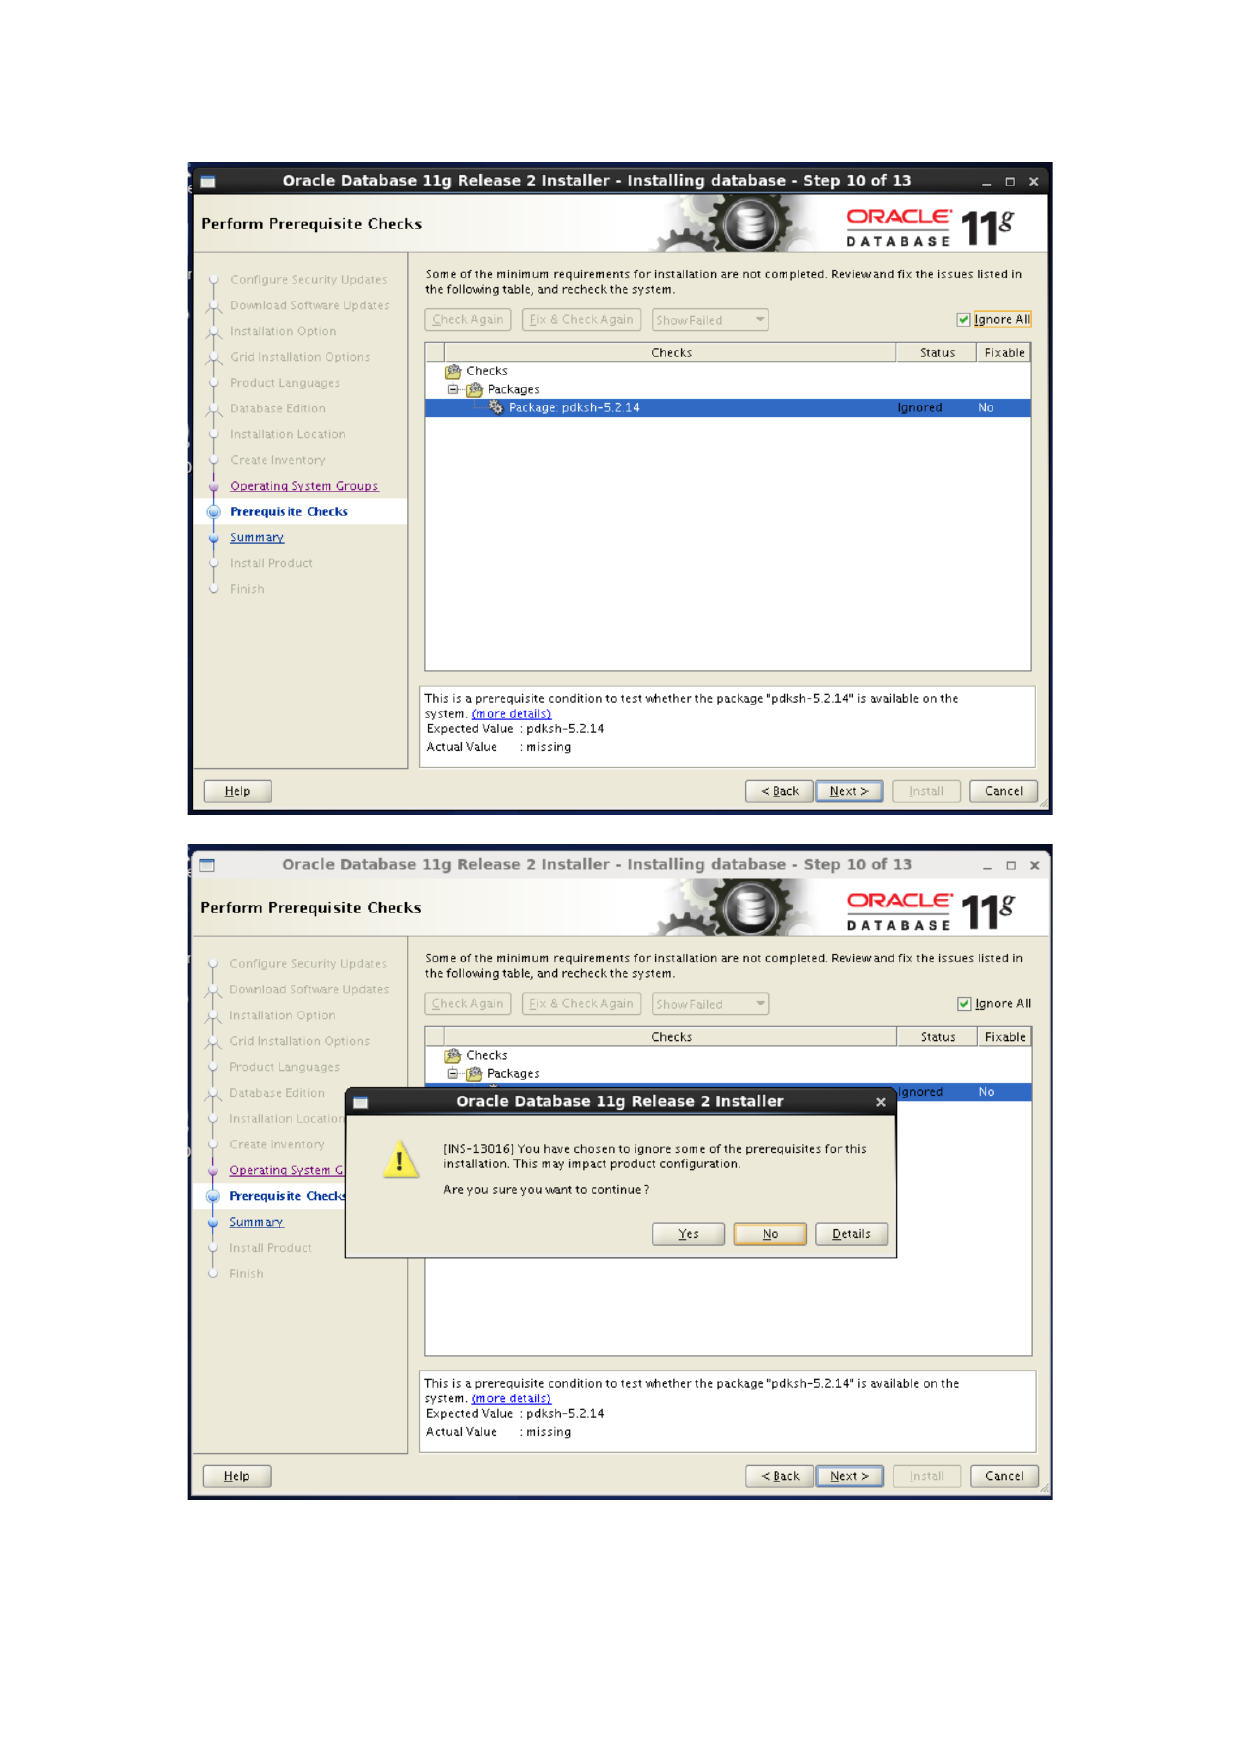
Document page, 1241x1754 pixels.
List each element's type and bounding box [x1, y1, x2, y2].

picture [187, 844, 1053, 1500]
picture [187, 162, 1053, 815]
